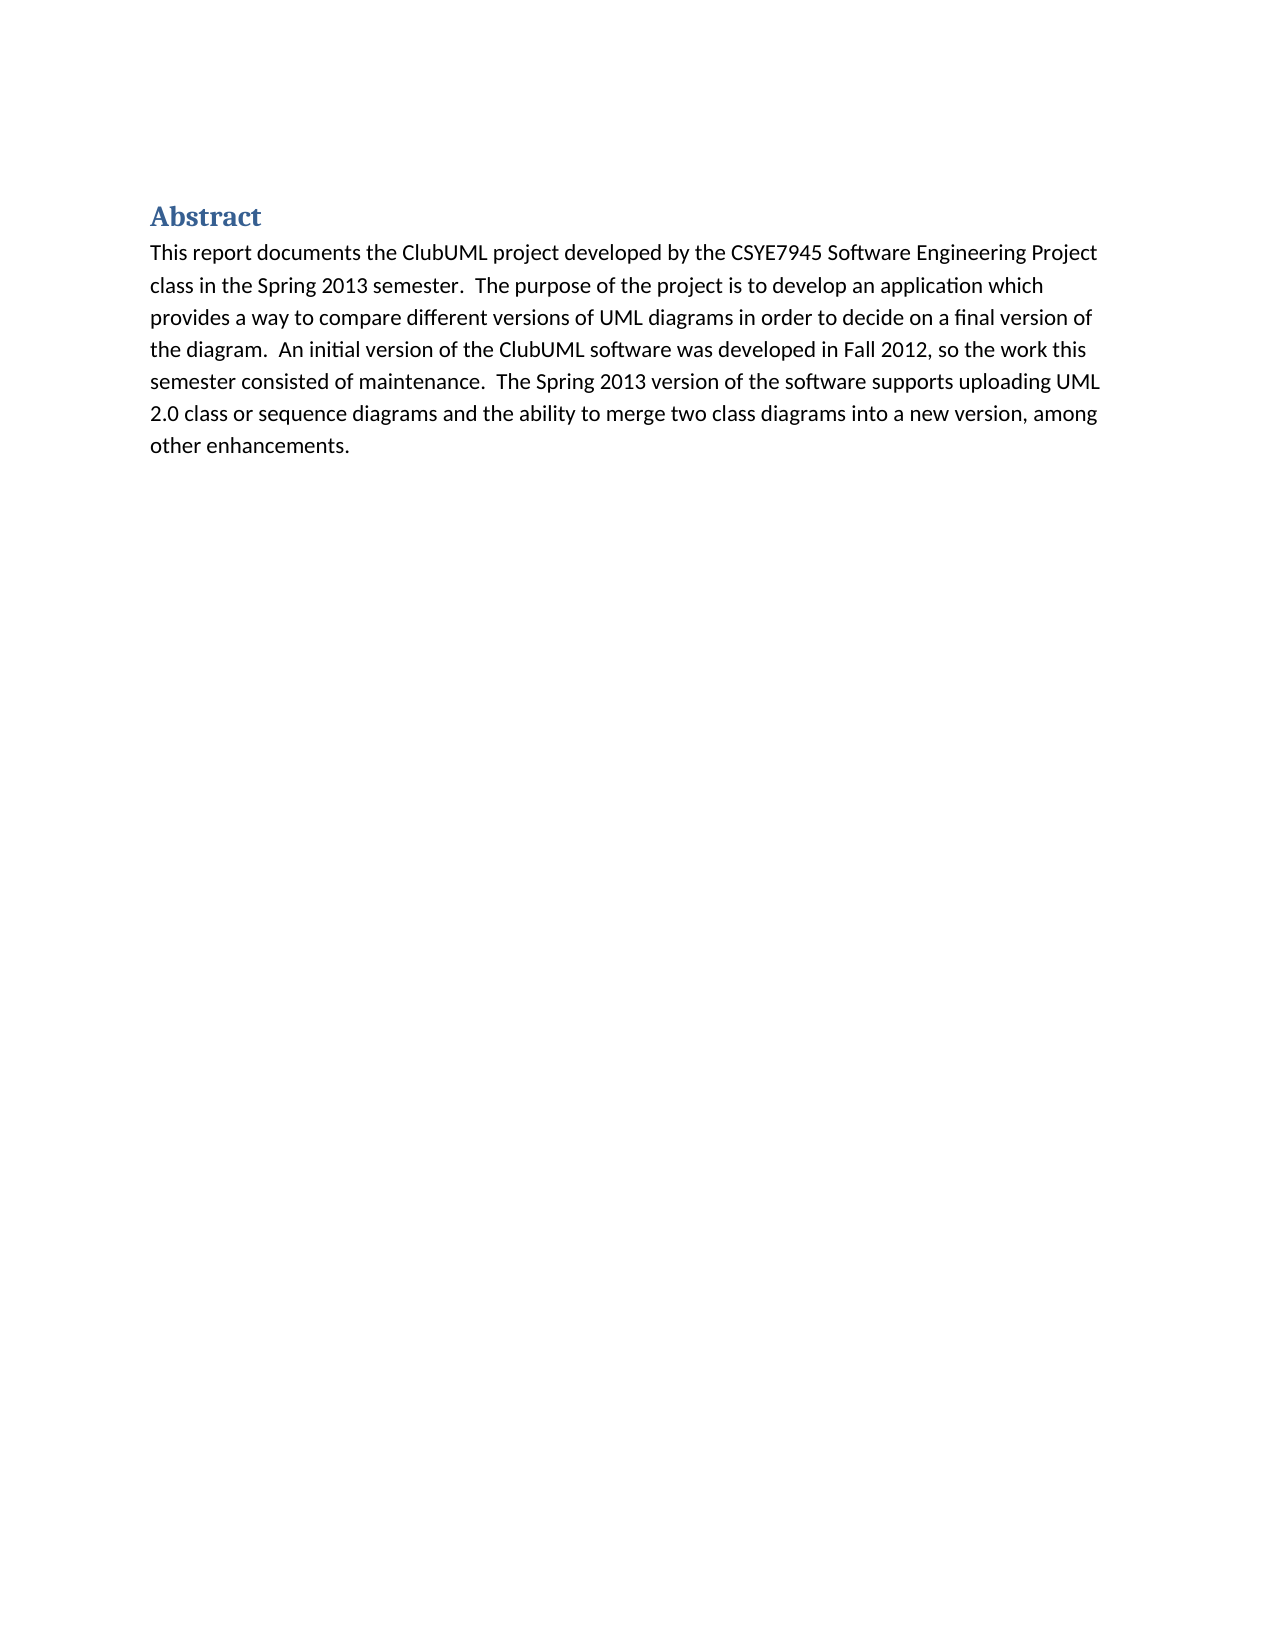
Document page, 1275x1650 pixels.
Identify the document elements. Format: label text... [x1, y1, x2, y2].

text This report documents the ClubUML project developed by the CSYE7945 Software Engineering Project class in the Spring 2013 semester. The purpose of the project is to develop an application which provides a way to compare different versions of UML diagrams in order to decide on a final version of the diagram. An initial version of the ClubUML software was developed in Fall 2012, so the work this semester consisted of maintenance. The Spring 2013 version of the software supports uploading UML 2.0 class or sequence diagrams and the ability to merge two class diagrams into a new version, among other enhancements. [150, 238, 1125, 460]
subtitle Abstract [150, 200, 1125, 233]
